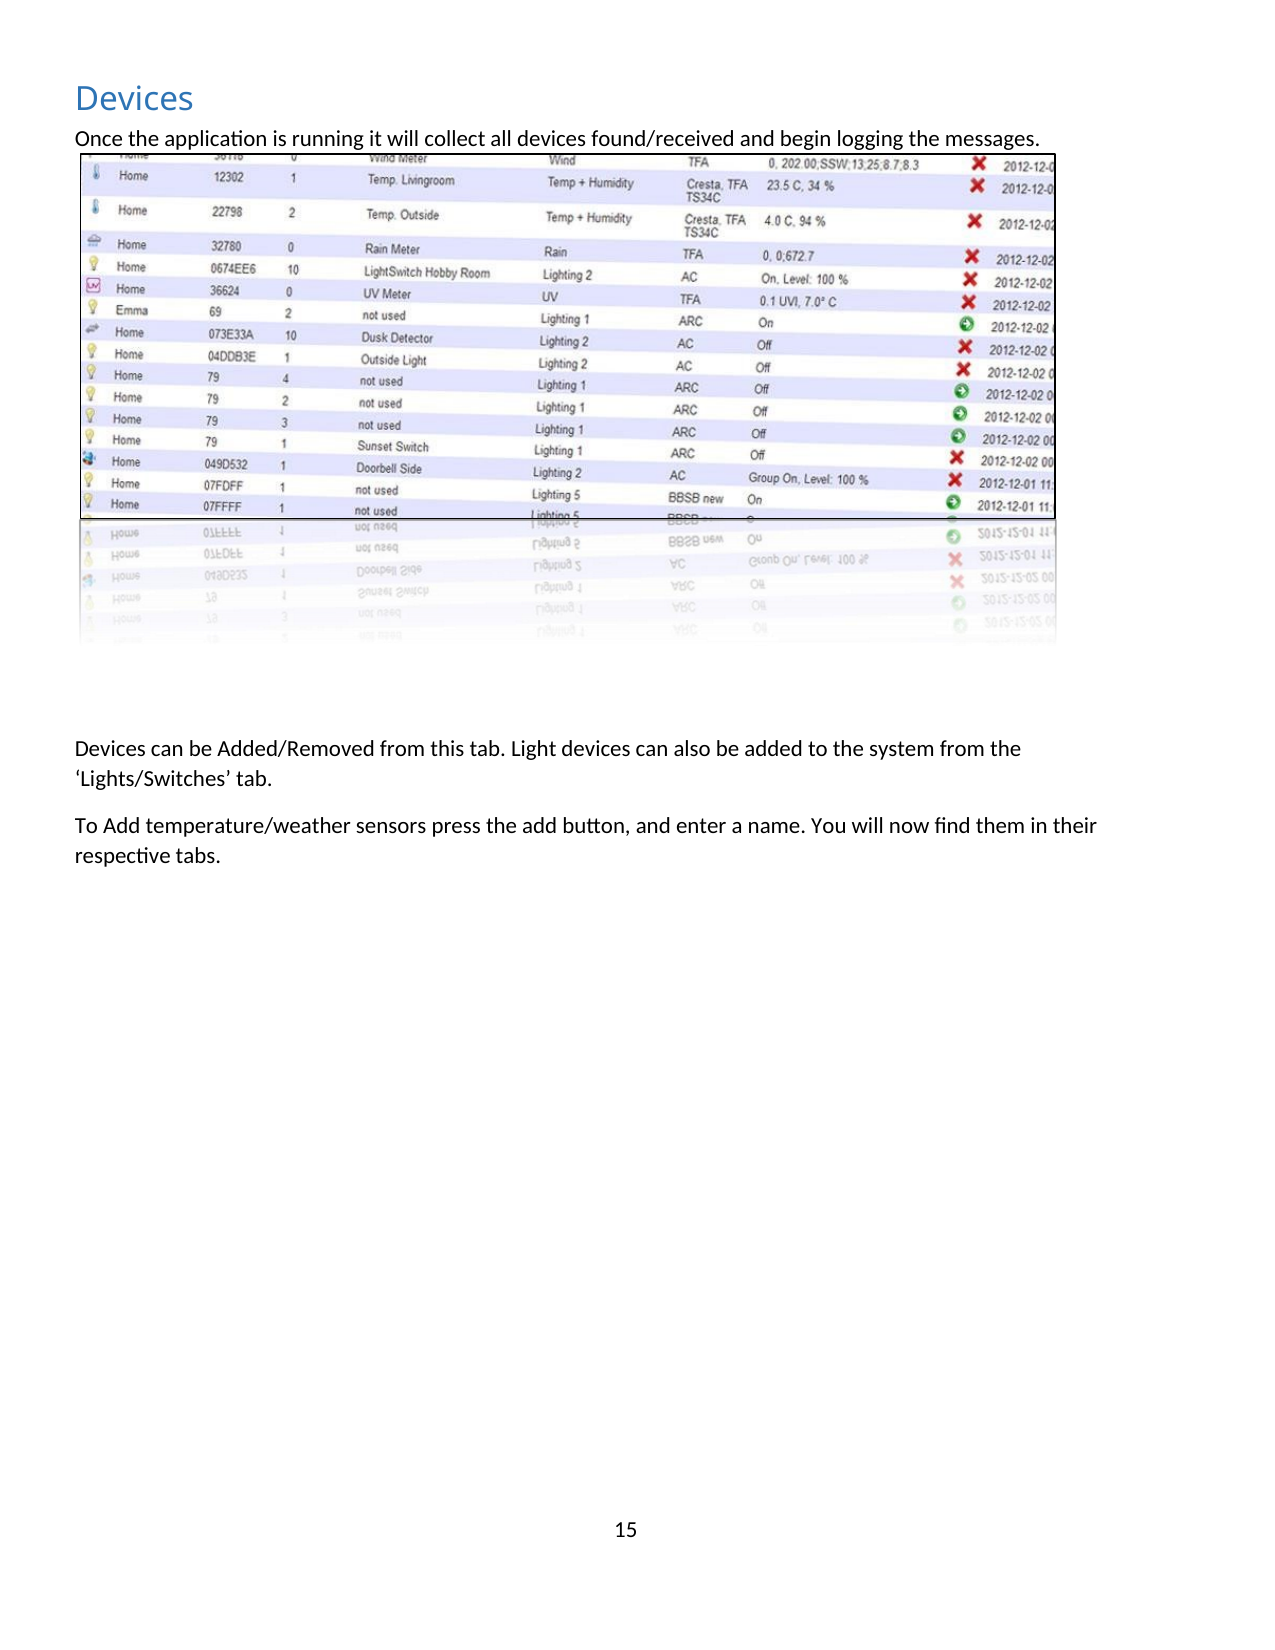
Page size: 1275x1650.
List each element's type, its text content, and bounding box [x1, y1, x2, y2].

text Devices can be Added/Removed from this tab. Light devices can also be added to the system from the ‘Lights/Switches’ tab. [74, 734, 1177, 792]
subtitle Devices [74, 75, 1200, 120]
picture [78, 518, 1057, 647]
text To Add temperature/weather sensors press the add button, and enter a name. You will now find them in their respective tabs. [74, 811, 1177, 869]
picture [81, 155, 1054, 518]
text Once the application is running it will collect all devices found/received and begin logging the messages. [74, 124, 1177, 152]
